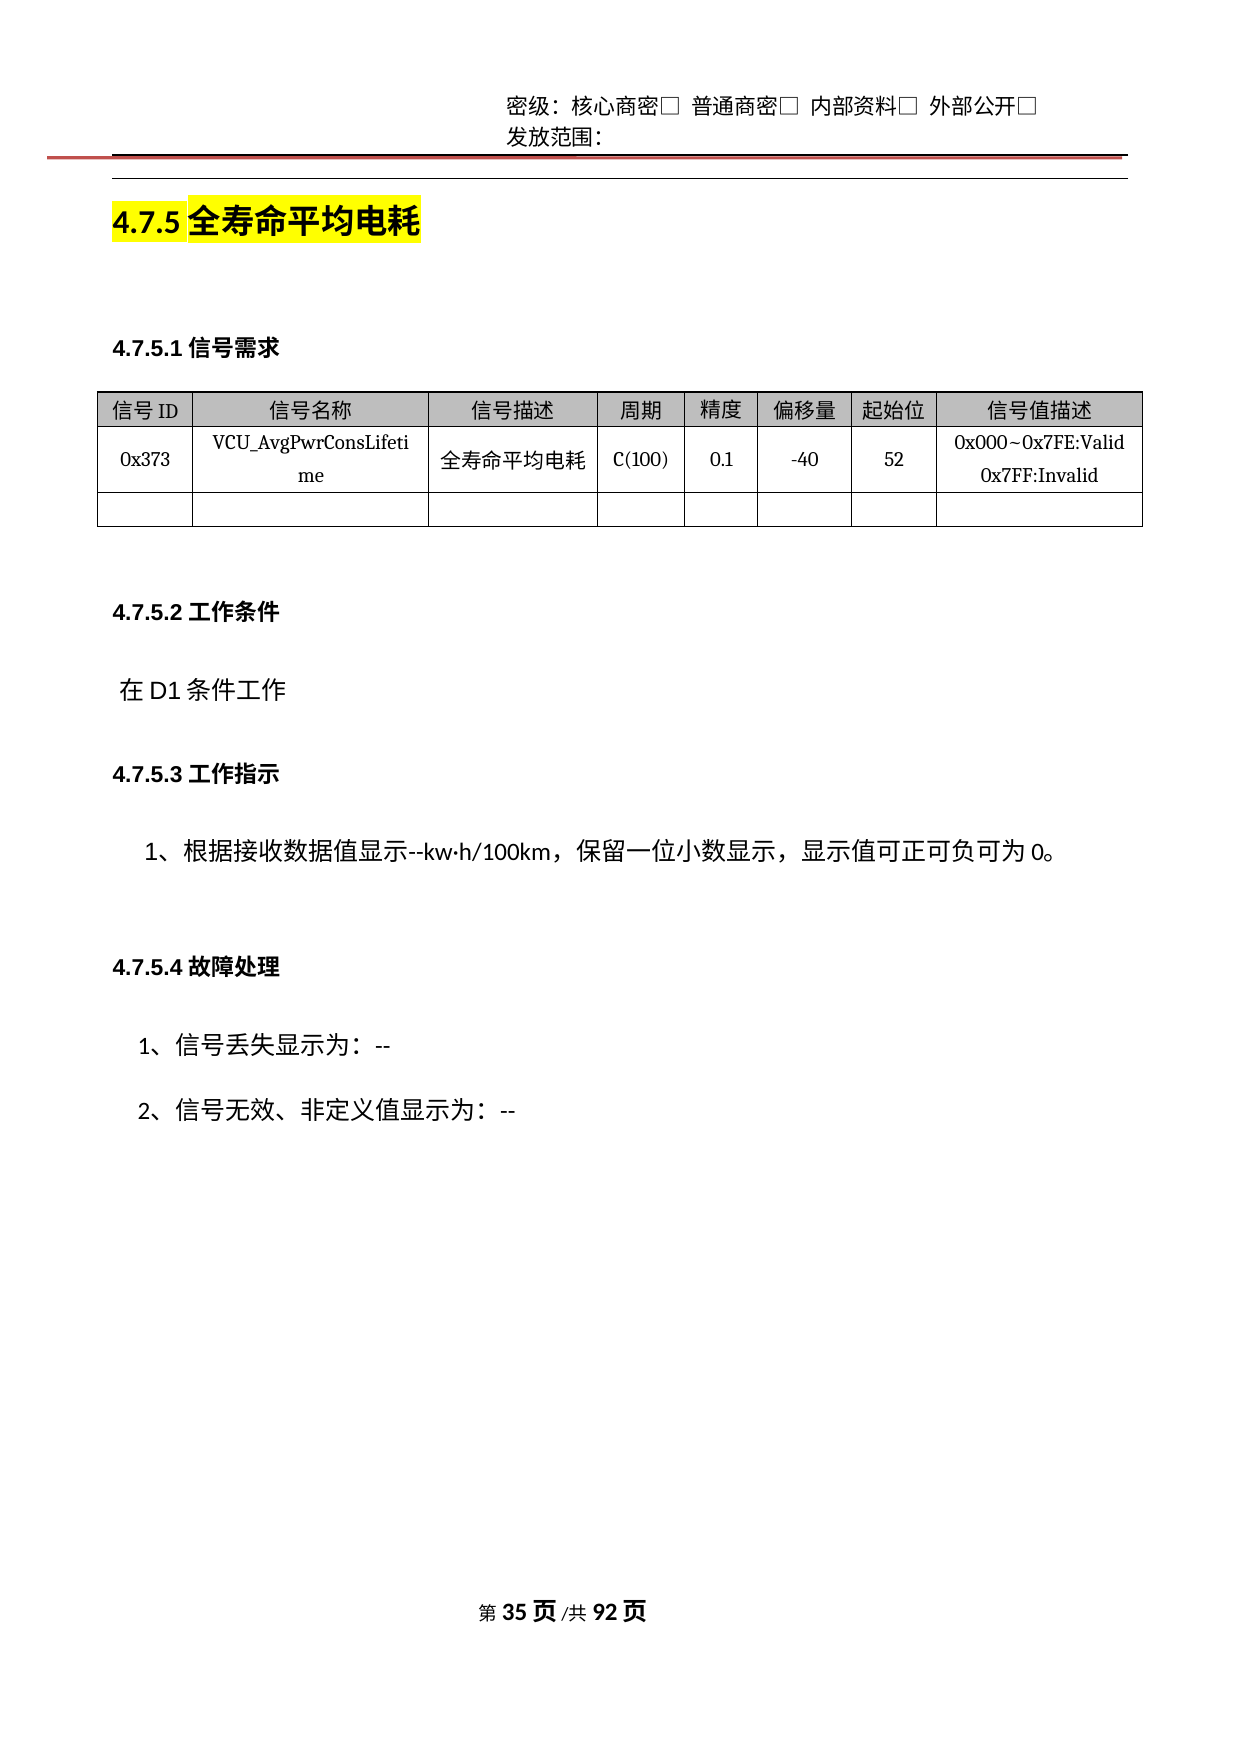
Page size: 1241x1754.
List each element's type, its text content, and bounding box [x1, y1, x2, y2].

table_header 周期 [598, 393, 684, 426]
list 1、信号丢失显示为：-- [112, 1011, 1128, 1076]
subtitle 4.7.5全寿命平均电耗 [112, 187, 1128, 252]
table_cell [429, 493, 597, 526]
table_cell [598, 493, 684, 526]
list 1、根据接收数据值显示--kw·h/100km，保留一位小数显示，显示值可正可负可为0。 [112, 817, 1128, 882]
subtitle 4.7.5.1 信号需求 [112, 314, 1128, 379]
table_header 偏移量 [758, 393, 851, 426]
table_header 信号值描述 [937, 393, 1142, 426]
table_header 信号描述 [429, 393, 597, 426]
table_header 起始位 [852, 393, 936, 426]
table_header 信号ID [98, 393, 192, 426]
table_cell 52 [852, 427, 936, 492]
table_cell 0.1 [685, 427, 757, 492]
table_cell 0x373 [98, 427, 192, 492]
table_header 信号名称 [193, 393, 428, 426]
table_header 精度 [685, 393, 757, 426]
text 在D1条件工作 [112, 656, 1128, 721]
table_cell [98, 493, 192, 526]
subtitle 4.7.5.3 工作指示 [112, 739, 1128, 804]
table_cell [937, 493, 1142, 526]
table_cell VCU_AvgPwrConsLifetime [193, 427, 428, 492]
table_cell [758, 493, 851, 526]
table_cell [685, 493, 757, 526]
table_cell 全寿命平均电耗 [429, 427, 597, 492]
table_cell -40 [758, 427, 851, 492]
table_cell [852, 493, 936, 526]
table_cell 0x000~0x7FE:Valid 0x7FF:Invalid [937, 427, 1142, 492]
list 2、信号无效、非定义值显示为：-- [112, 1076, 1128, 1141]
table_cell [193, 493, 428, 526]
subtitle 4.7.5.2 工作条件 [112, 578, 1128, 643]
subtitle 4.7.5.4 故障处理 [112, 933, 1128, 998]
table_cell C(100) [598, 427, 684, 492]
